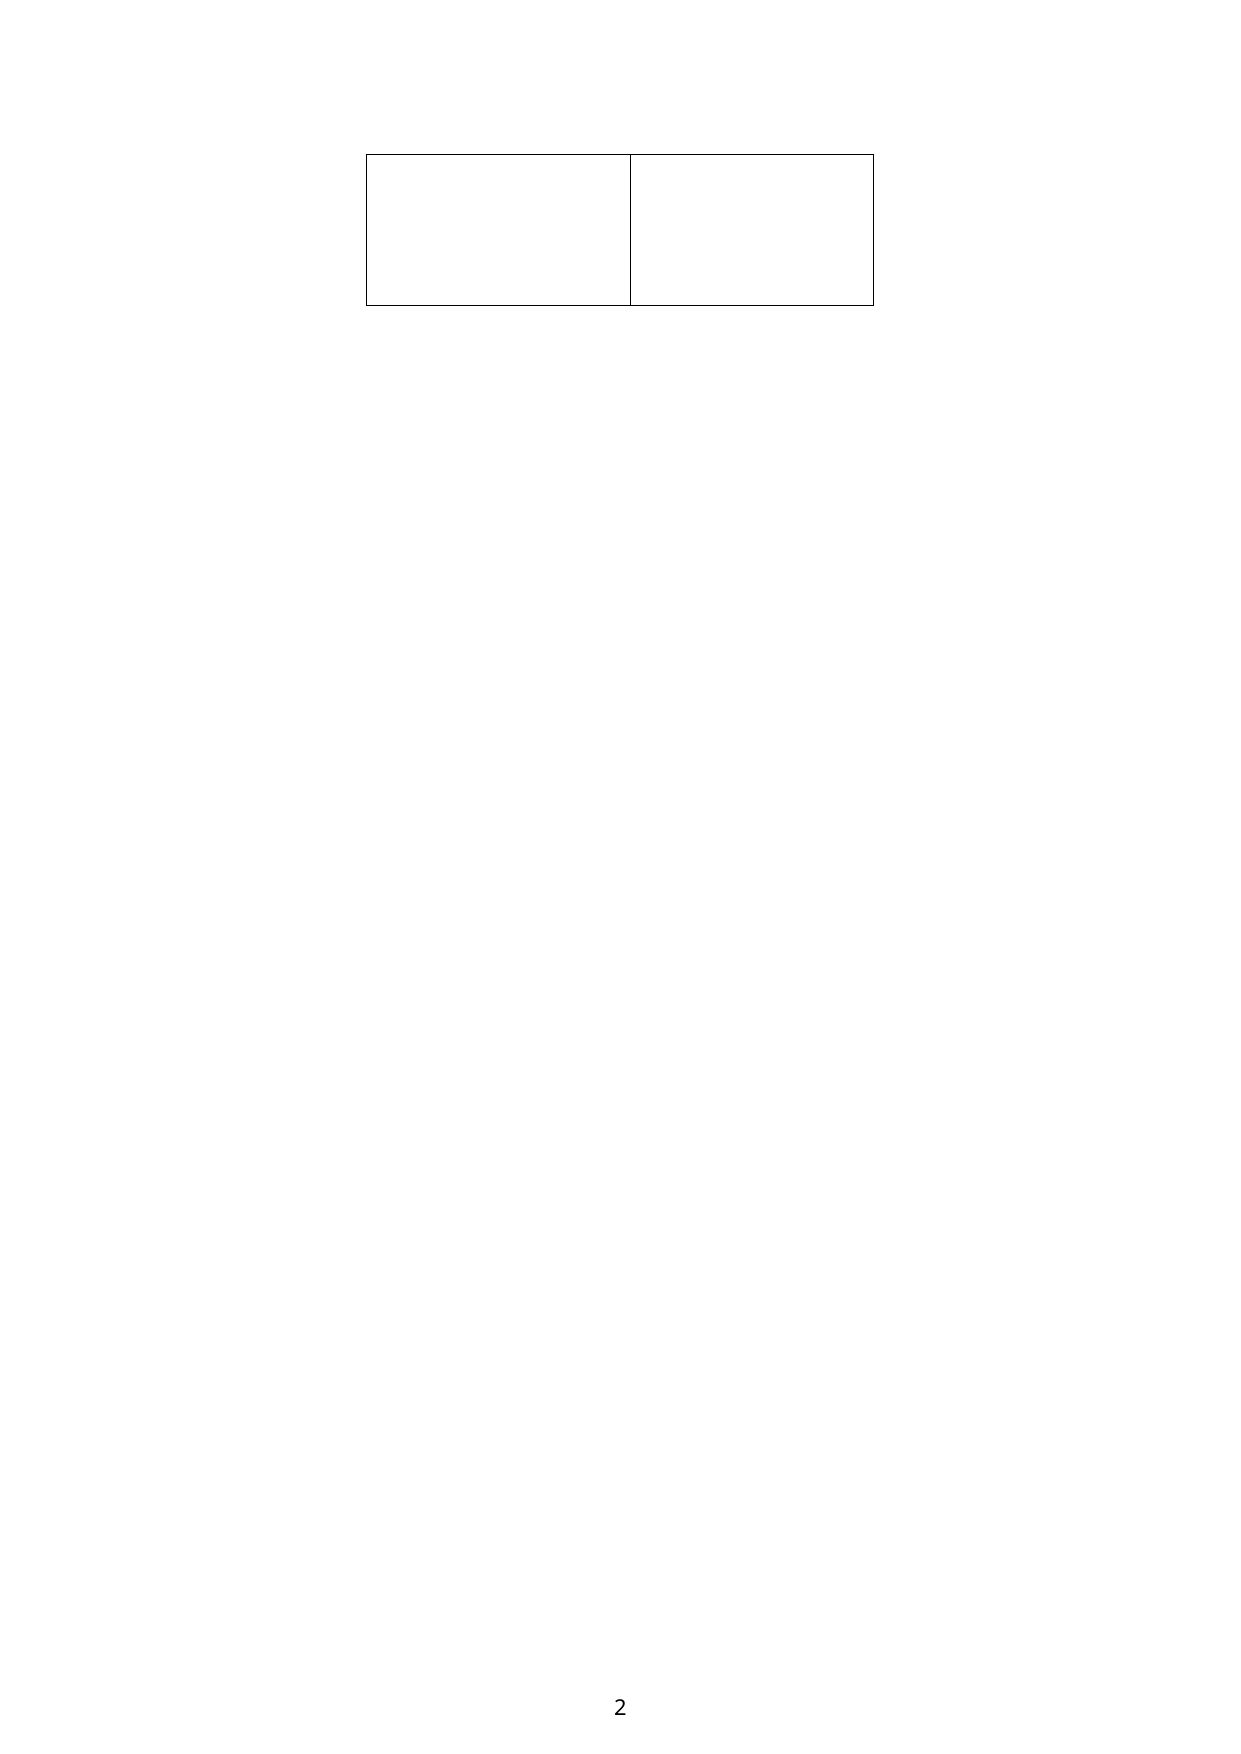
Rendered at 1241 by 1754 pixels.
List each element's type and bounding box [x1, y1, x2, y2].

table_cell [367, 155, 630, 305]
table_cell [631, 155, 873, 305]
